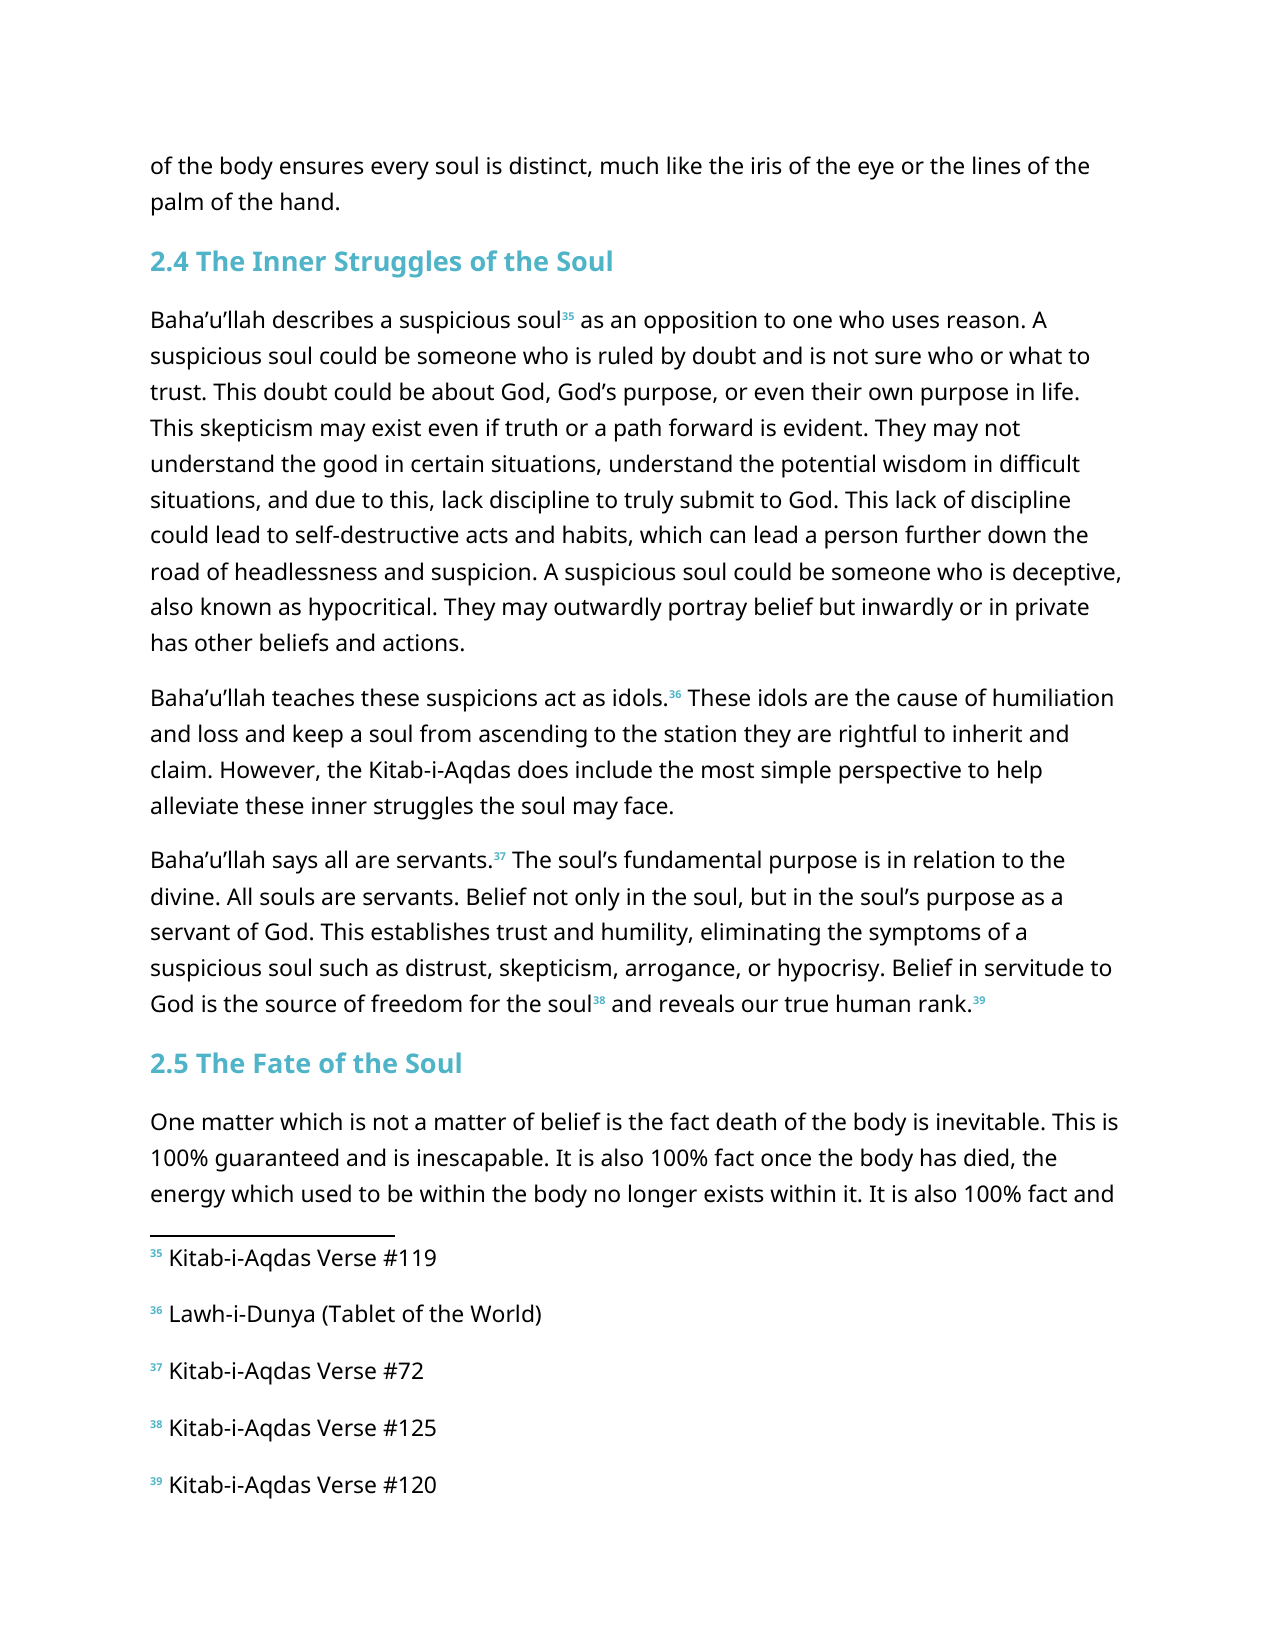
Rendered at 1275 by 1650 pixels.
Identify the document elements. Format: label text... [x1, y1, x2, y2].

text Baha’u’llah teaches these suspicions act as idols. These idols are the cause of humiliation and loss and keep a soul from ascending to the station they are rightful to inherit and claim. However, the Kitab-i-Aqdas does include the most simple perspective to help alleviate these inner struggles the soul may face. [150, 682, 1125, 821]
text Each person and each soul has its own capacity. Not every person’s soul will express the divine attributes and names equally or in the same exact way. They are expressed according to one’s capacity. This means every soul may have its own distinct strengths and weaknesses, bound by the human temple and its position in time and space. These different combinations of capacity, reflections of divine names and attributes, and effects of the body ensures every soul is distinct, much like the iris of the eye or the lines of the palm of the hand. [150, 150, 1125, 217]
text Baha’u’llah says all are servants. The soul’s fundamental purpose is in relation to the divine. All souls are servants. Belief not only in the soul, but in the soul’s purpose as a servant of God. This establishes trust and humility, eliminating the symptoms of a suspicious soul such as distrust, skepticism, arrogance, or hypocrisy. Belief in servitude to God is the source of freedom for the soul and reveals our true human rank. [150, 844, 1125, 1019]
subtitle 2.5 The Fate of the Soul [150, 1045, 1125, 1082]
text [150, 1106, 1125, 1209]
text Baha’u’llah describes a suspicious soul as an opposition to one who uses reason. A suspicious soul could be someone who is ruled by doubt and is not sure who or what to trust. This doubt could be about God, God’s purpose, or even their own purpose in life. This skepticism may exist even if truth or a path forward is evident. They may not understand the good in certain situations, understand the potential wisdom in difficult situations, and due to this, lack discipline to truly submit to God. This lack of discipline could lead to self-destructive acts and habits, which can lead a person further down the road of headlessness and suspicion. A suspicious soul could be someone who is deceptive, also known as hypocritical. They may outwardly portray belief but inwardly or in private has other beliefs and actions. [150, 304, 1125, 658]
subtitle 2.4 The Inner Struggles of the Soul [150, 243, 1125, 279]
